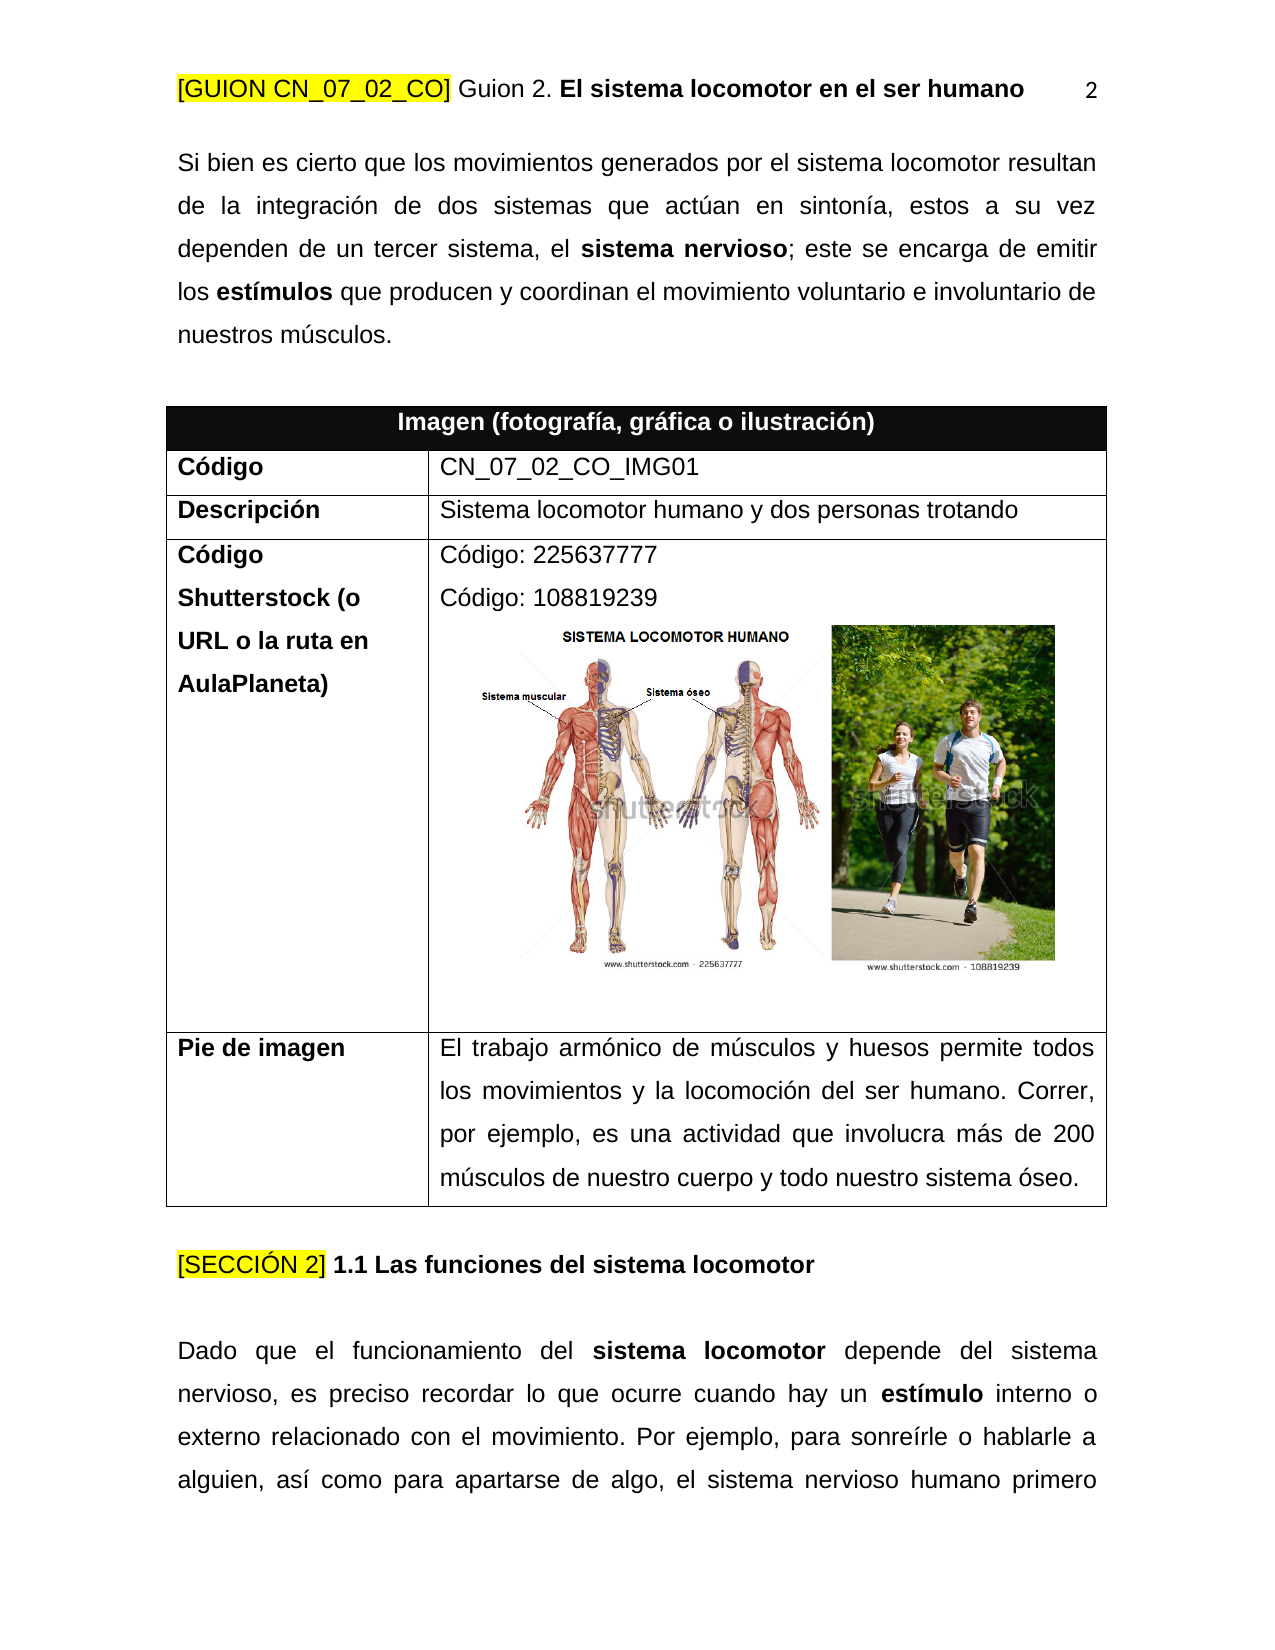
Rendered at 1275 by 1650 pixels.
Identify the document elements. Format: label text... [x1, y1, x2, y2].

table_cell Pie de imagen [167, 1033, 428, 1206]
text Si bien es cierto que los movimientos generados por el sistema locomotor resultan de la integración de dos sistemas que actúan en sintonía, estos a su vez dependen de un tercer sistema, el sistema nervioso; este se encarga de emitir los estímulos que producen y coordinan el movimiento voluntario e involuntario de nuestros músculos. [177, 148, 1098, 349]
table_cell Descripción [167, 496, 428, 538]
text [177, 1336, 1098, 1494]
picture [480, 629, 825, 975]
table_cell Sistema locomotor humano y dos personas trotando [429, 496, 1106, 538]
table_header Imagen (fotografía, gráfica o ilustración) [167, 408, 1106, 450]
table_cell El trabajo armónico de músculos y huesos permite todos los movimientos y la locomoción del ser humano. Correr, por ejemplo, es una actividad que involucra más de 200 músculos de nuestro cuerpo y todo nuestro sistema óseo. [429, 1033, 1106, 1206]
picture [831, 625, 1055, 975]
table_cell Código Shutterstock (o URL o la ruta en AulaPlaneta) [167, 540, 428, 1032]
table_cell Código: 225637777 Código: 108819239 [429, 540, 1106, 1032]
table_cell CN_07_02_CO_IMG01 [429, 451, 1106, 494]
table_cell Código [167, 451, 428, 494]
text [SECCIÓN 2] 1.1 Las funciones del sistema locomotor [326, 1250, 1098, 1278]
